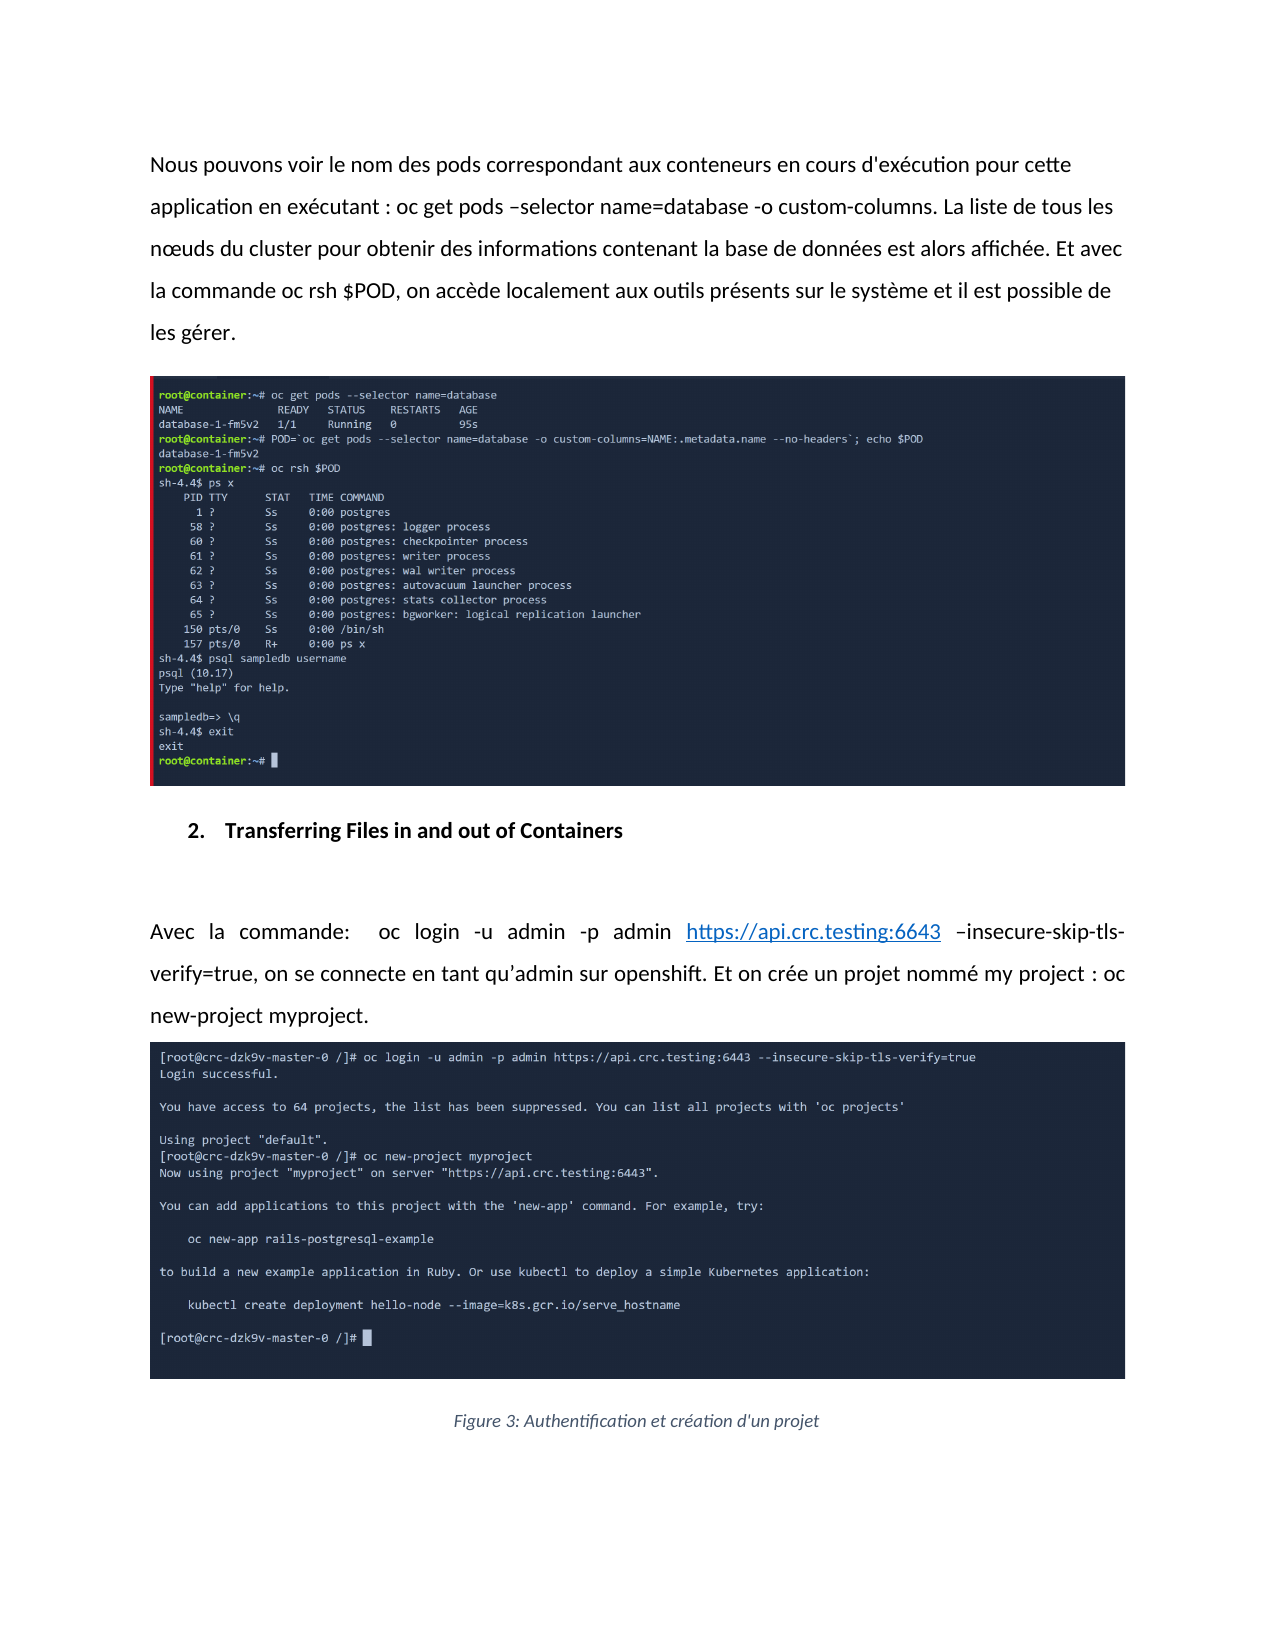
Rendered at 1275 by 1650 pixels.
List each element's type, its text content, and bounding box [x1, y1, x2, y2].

list Transferring Files in and out of Containers [187, 816, 1125, 844]
text Avec la commande: oc login -u admin -p admin https://api.crc.testing:6643 –insecure-skip-tls-verify=true, on se connecte en tant qu’admin sur openshift. Et on crée un projet nommé my project : oc new-project myproject. [150, 917, 1125, 1029]
picture [150, 376, 1125, 786]
text Nous pouvons voir le nom des pods correspondant aux conteneurs en cours d'exécution pour cette application en exécutant : oc get pods –selector name=database -o custom-columns. La liste de tous les nœuds du cluster pour obtenir des informations contenant la base de données est alors affichée. Et avec la commande oc rsh $POD, on accède localement aux outils présents sur le système et il est possible de les gérer. [150, 150, 1125, 346]
picture [150, 1042, 1125, 1379]
text Figure 3: Authentification et création d'un projet [150, 1409, 1125, 1432]
